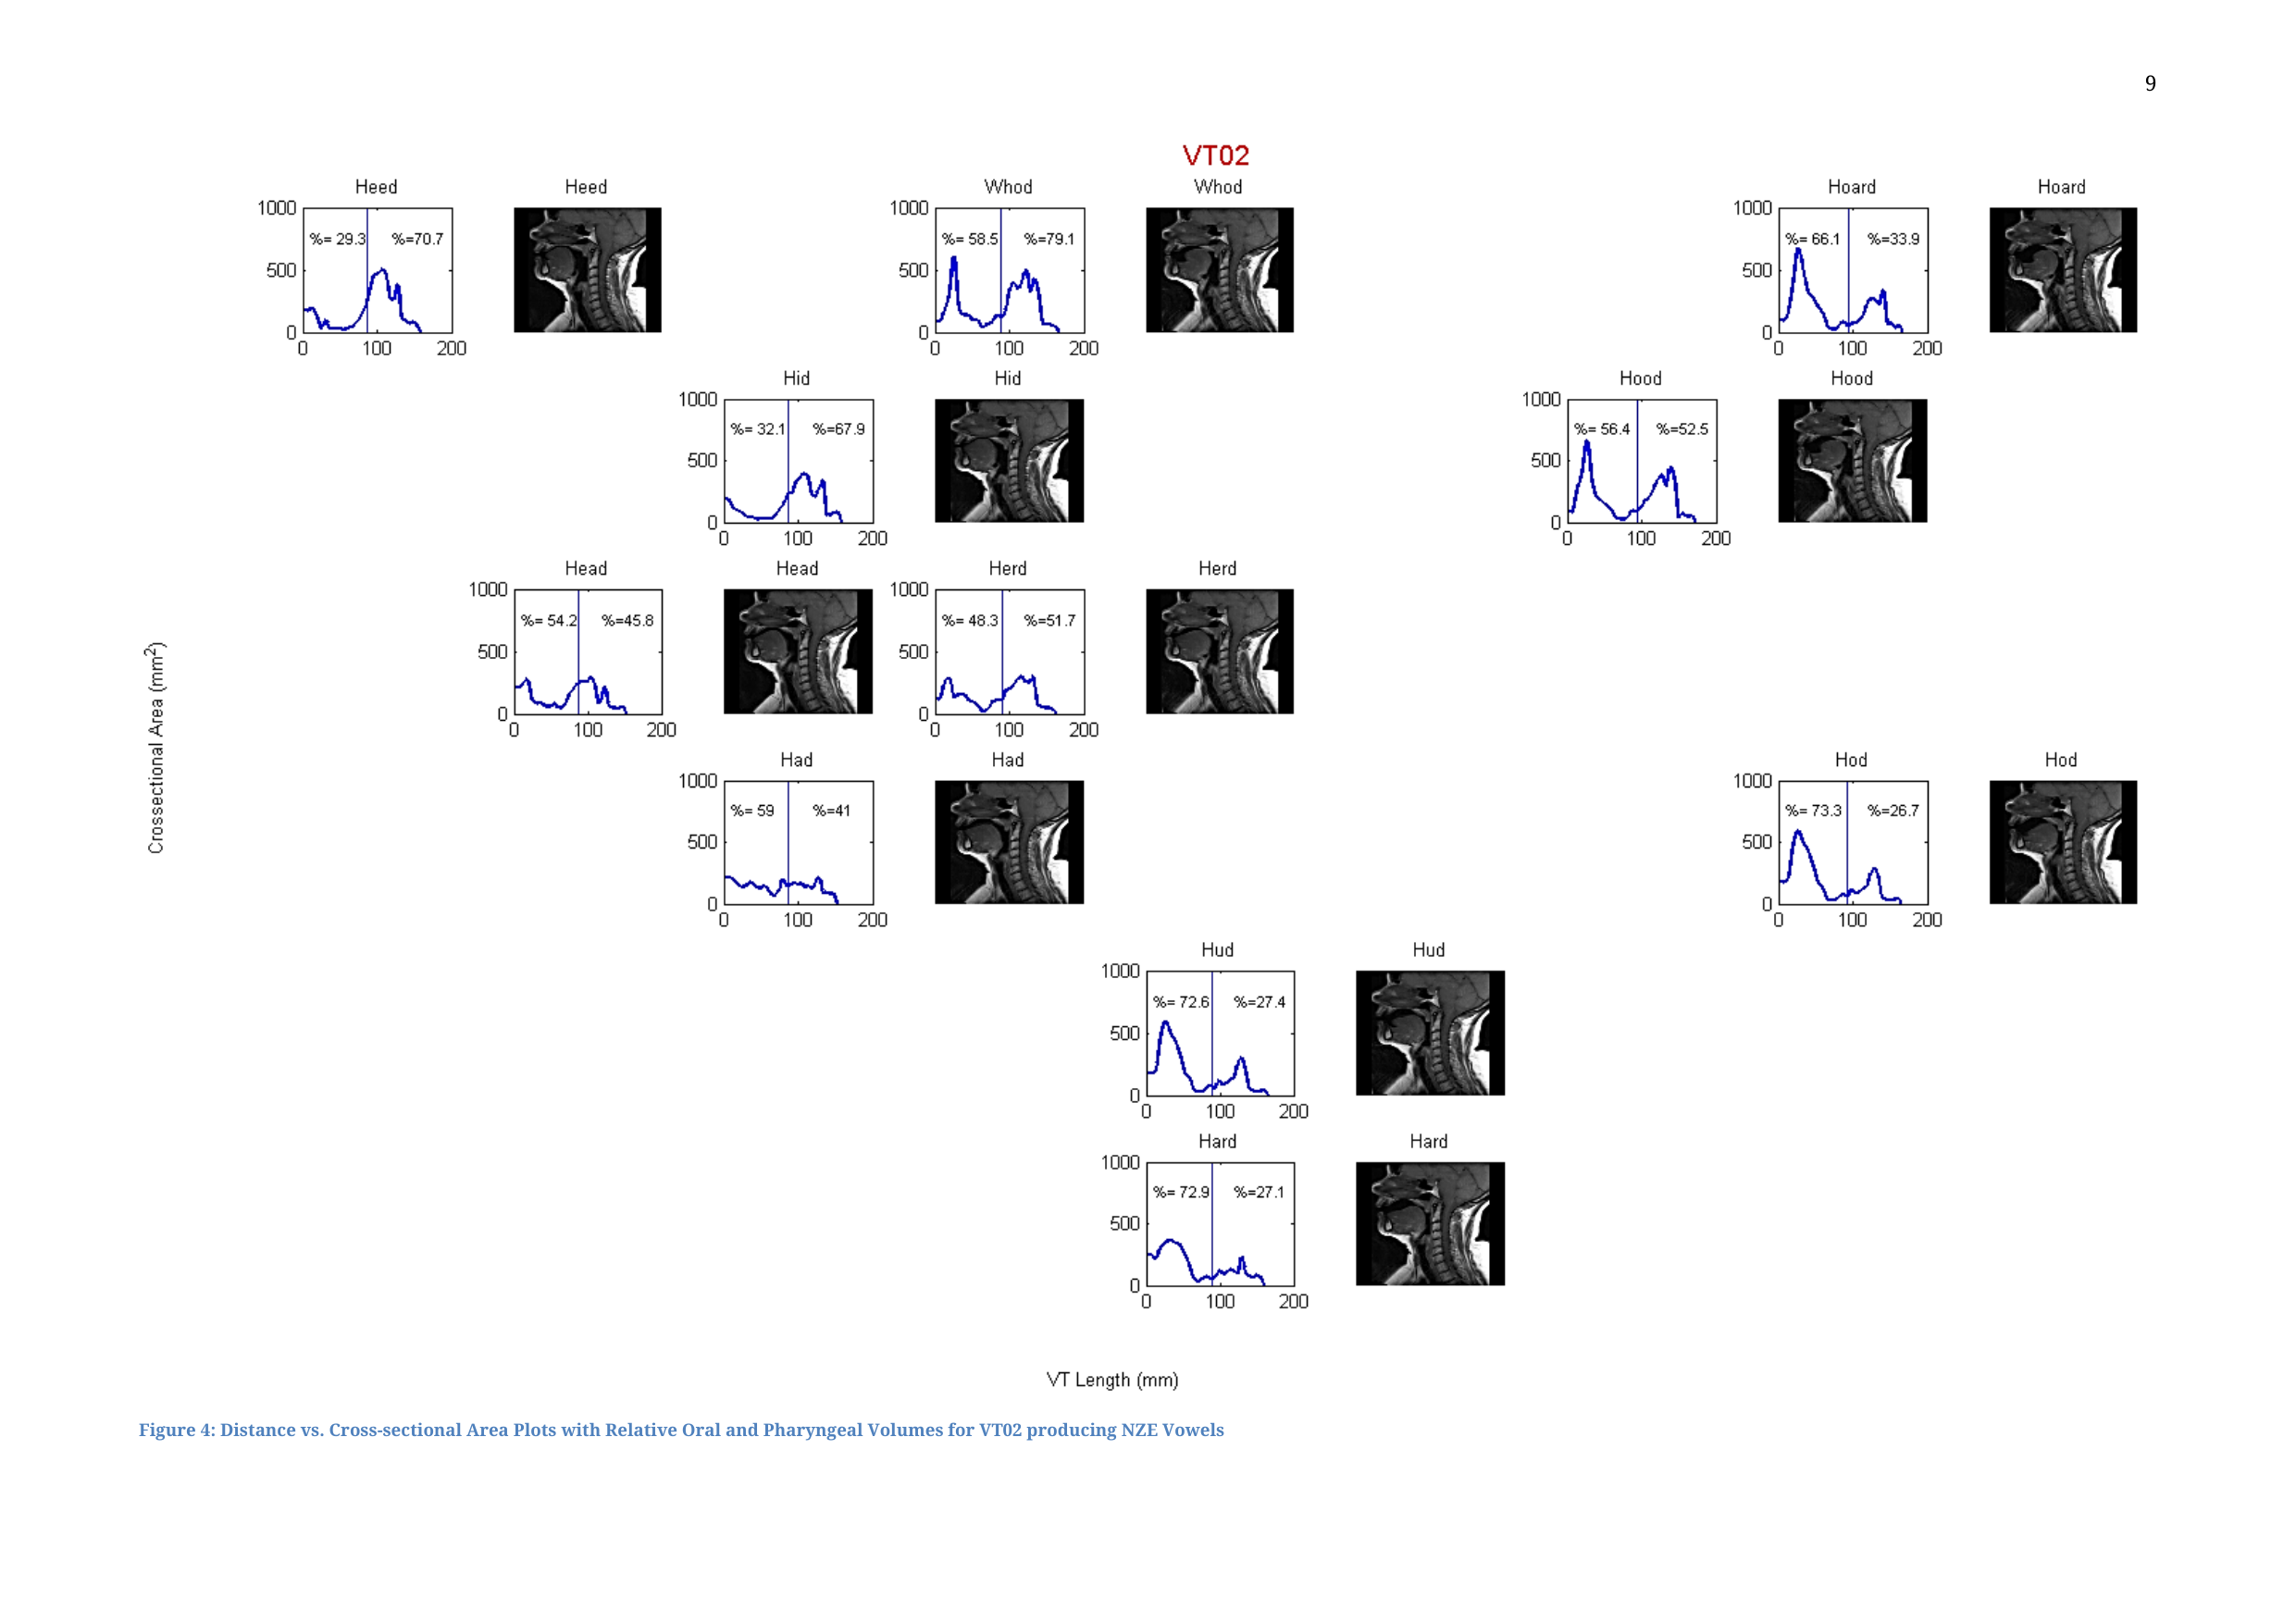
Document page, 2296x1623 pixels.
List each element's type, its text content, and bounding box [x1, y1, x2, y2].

picture [139, 139, 2144, 1394]
